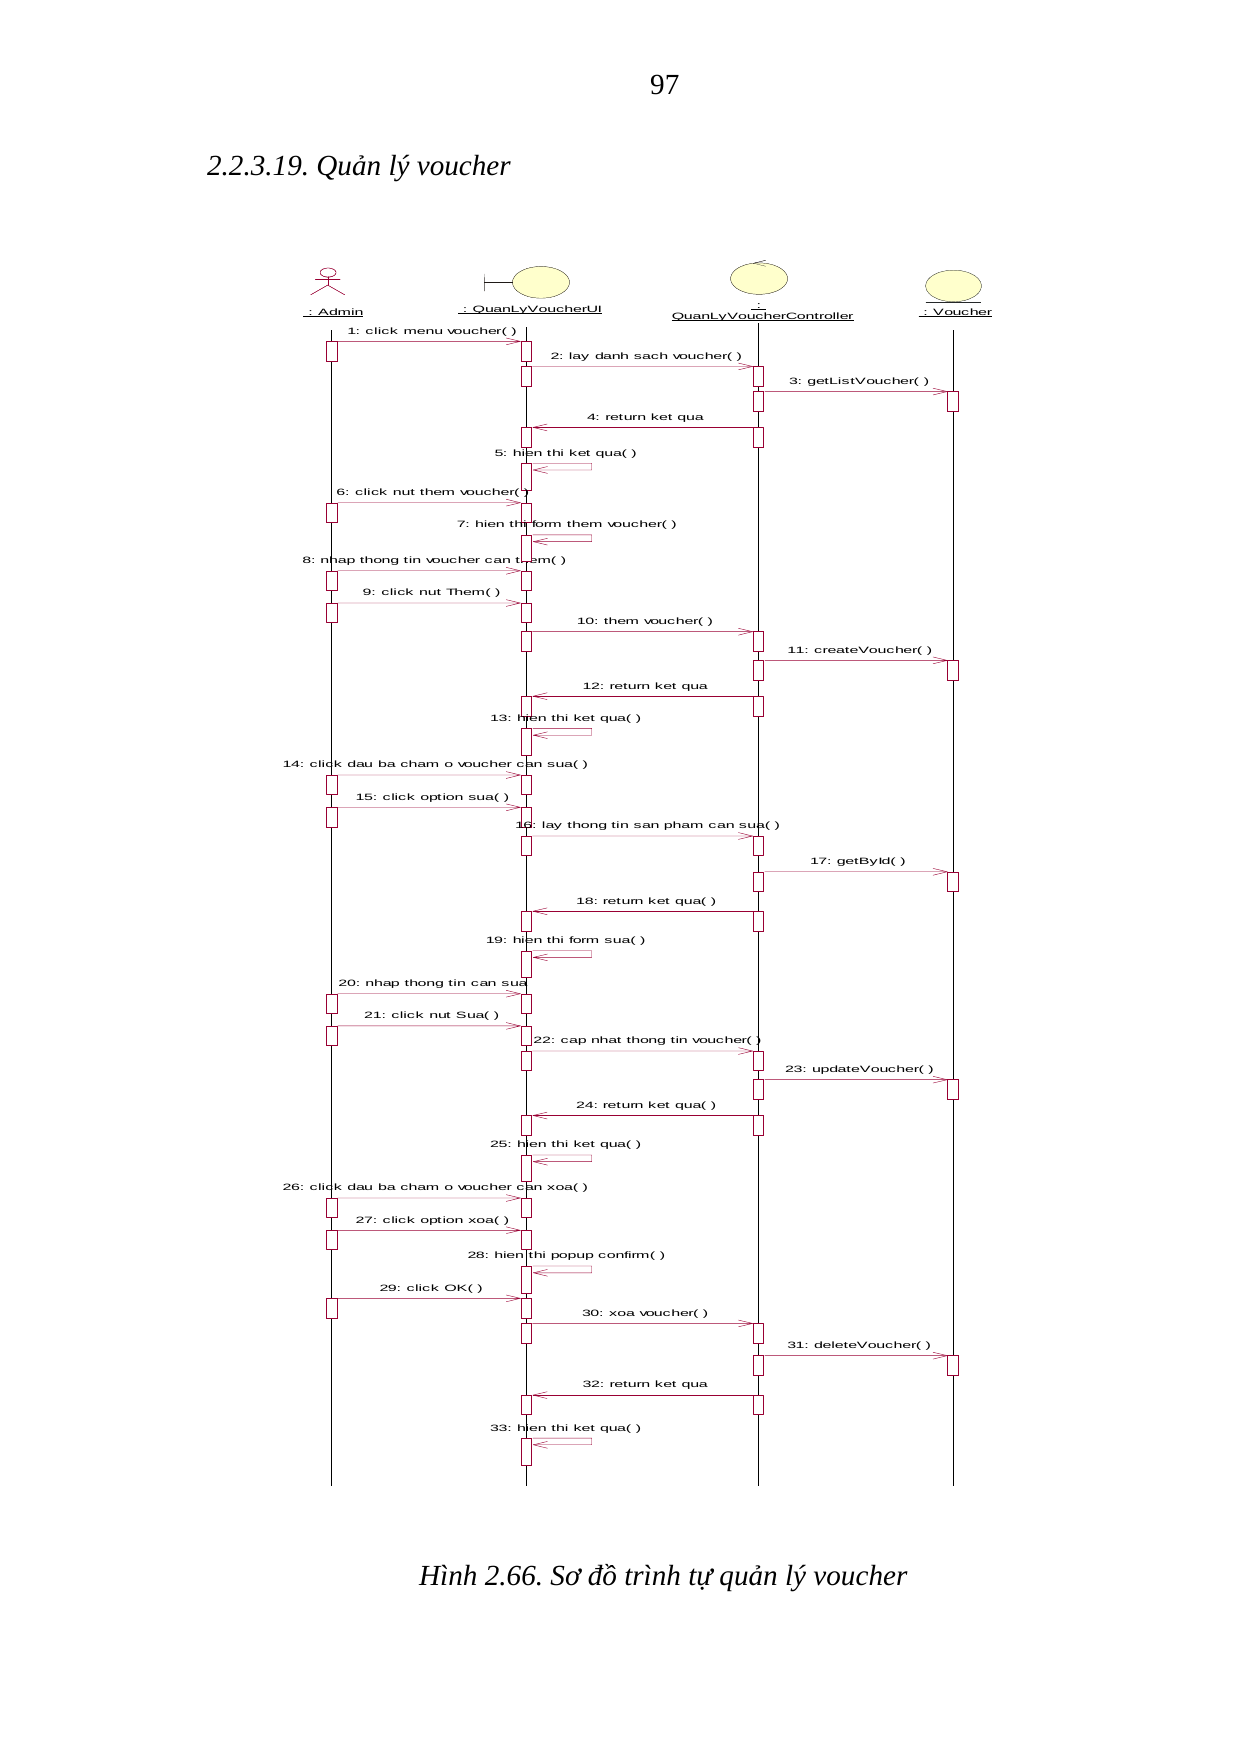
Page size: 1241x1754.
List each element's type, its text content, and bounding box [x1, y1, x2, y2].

subtitle Quản lý voucher [207, 148, 1122, 181]
